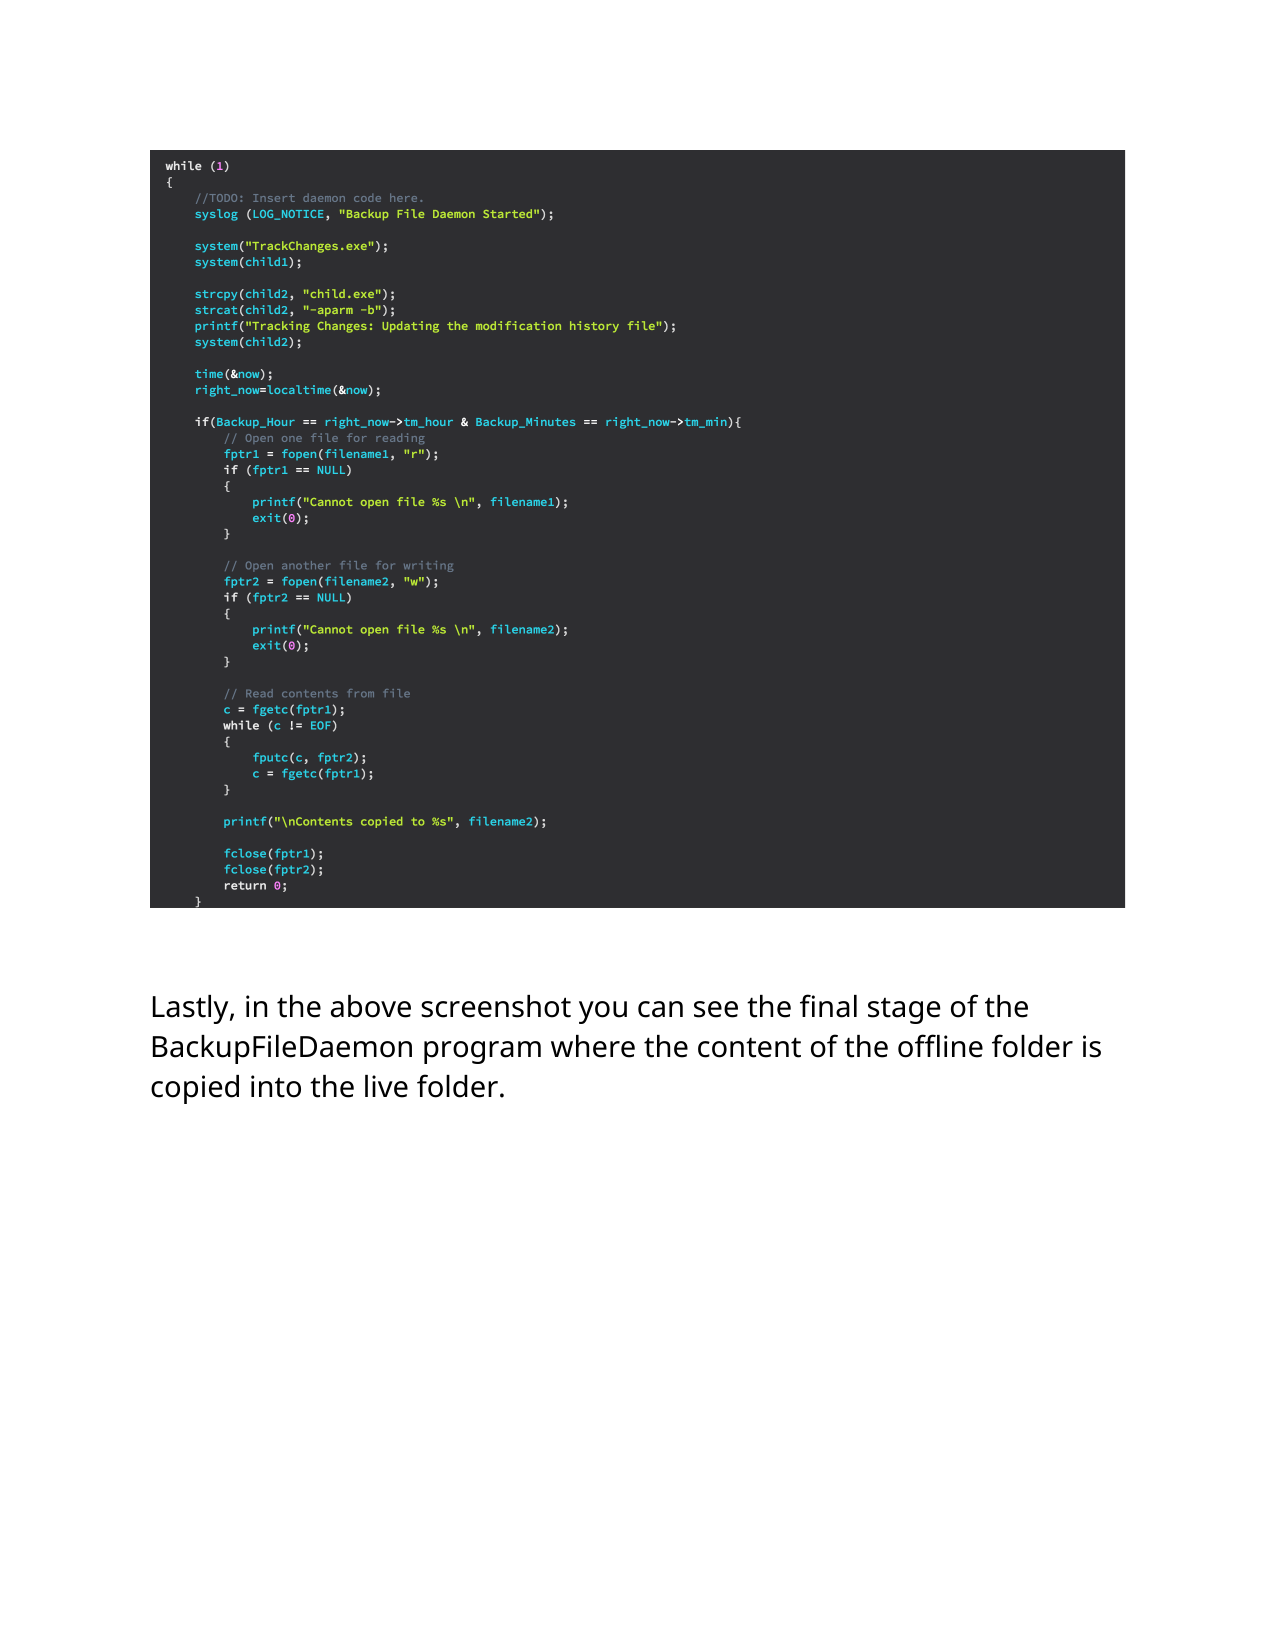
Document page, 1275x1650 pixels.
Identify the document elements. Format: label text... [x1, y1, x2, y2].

text Lastly, in the above screenshot you can see the final stage of the BackupFileDaemon program where the content of the offline folder is copied into the live folder. [150, 987, 1125, 1106]
picture [150, 150, 1125, 908]
